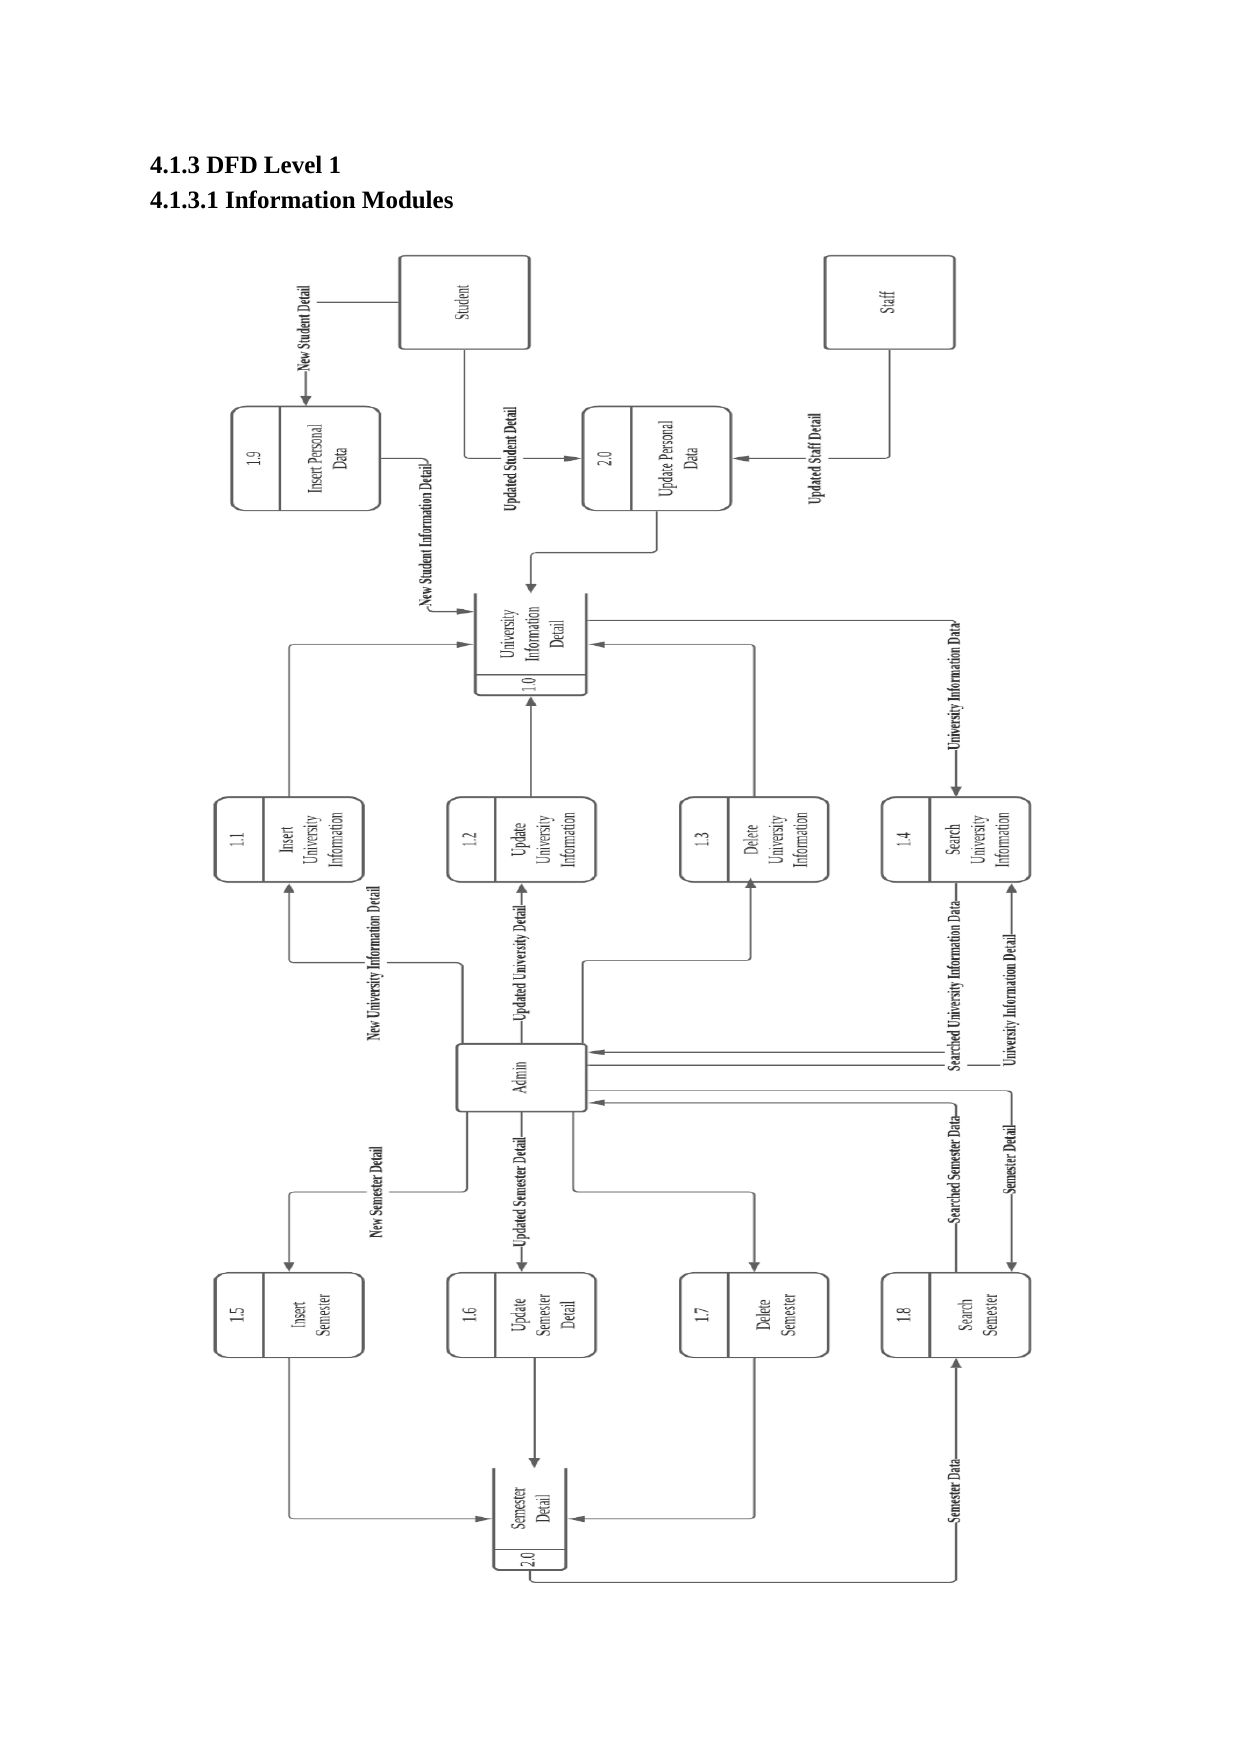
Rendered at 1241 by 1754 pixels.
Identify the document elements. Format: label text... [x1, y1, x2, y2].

subtitle 4.1.3.1 Information Modules [150, 185, 1090, 214]
subtitle 4.1.3 DFD Level 1 [150, 150, 1090, 179]
picture [179, 236, 1066, 1601]
